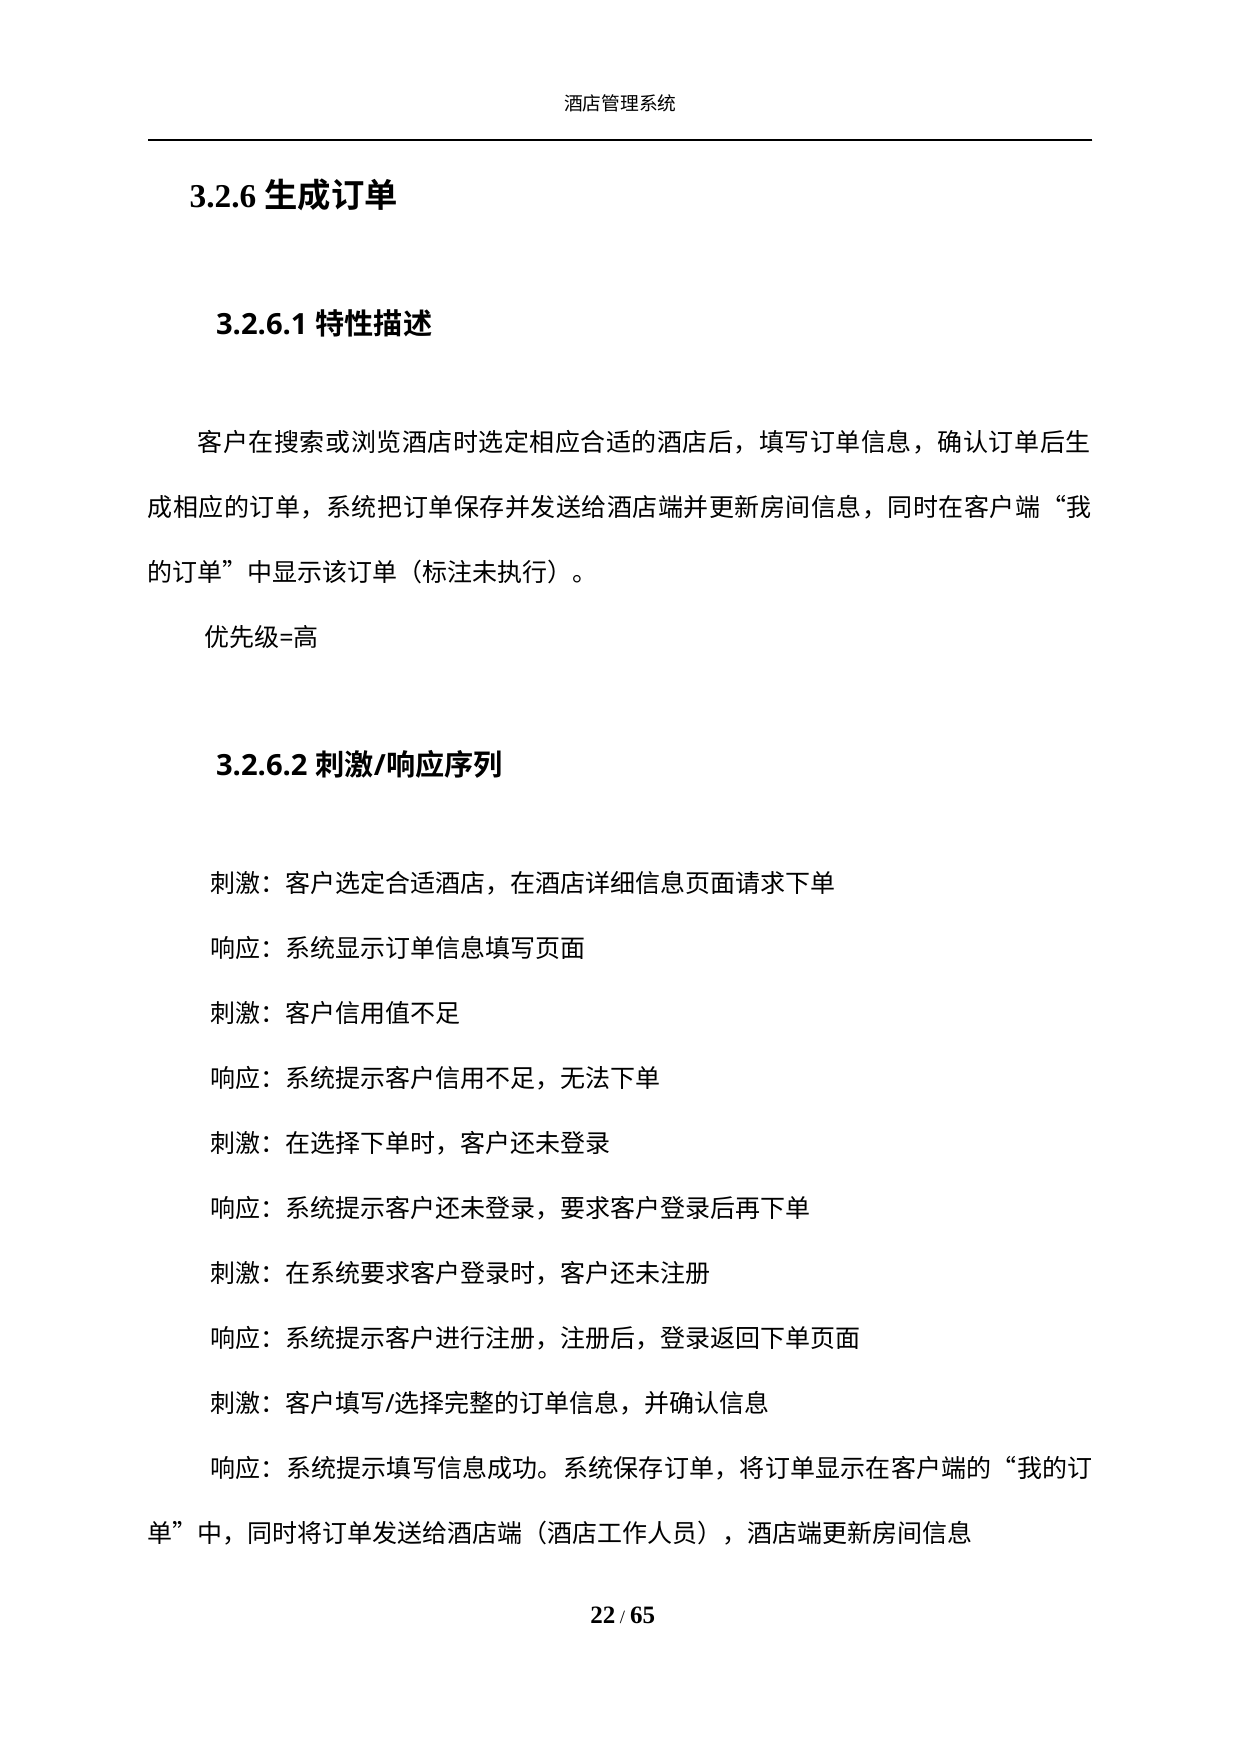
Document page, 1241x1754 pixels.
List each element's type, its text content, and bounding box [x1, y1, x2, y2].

text 响应：系统提示客户进行注册，注册后，登录返回下单页面 [148, 1304, 1092, 1369]
text 客户在搜索或浏览酒店时选定相应合适的酒店后，填写订单信息，确认订单后生成相应的订单，系统把订单保存并发送给酒店端并更新房间信息，同时在客户端“我的订单”中显示该订单（标注未执行）。 [148, 408, 1092, 603]
text 响应：系统提示客户还未登录，要求客户登录后再下单 [148, 1174, 1092, 1239]
subtitle 3.2.6.2 刺激/响应序列 [148, 730, 1092, 795]
text 响应：系统提示客户信用不足，无法下单 [148, 1044, 1092, 1109]
text 刺激：在选择下单时，客户还未登录 [148, 1109, 1092, 1174]
text 响应：系统提示填写信息成功。系统保存订单，将订单显示在客户端的“我的订单”中，同时将订单发送给酒店端（酒店工作人员），酒店端更新房间信息 [148, 1434, 1092, 1564]
subtitle 3.2.6.1 特性描述 [148, 289, 1092, 354]
subtitle 3.2.6 生成订单 [148, 160, 1092, 225]
text 刺激：客户信用值不足 [148, 979, 1092, 1044]
text 响应：系统显示订单信息填写页面 [148, 914, 1092, 979]
text 刺激：客户选定合适酒店，在酒店详细信息页面请求下单 [148, 849, 1092, 914]
text 刺激：客户填写/选择完整的订单信息，并确认信息 [148, 1369, 1092, 1434]
text 优先级=高 [148, 603, 1092, 668]
text 刺激：在系统要求客户登录时，客户还未注册 [148, 1239, 1092, 1304]
